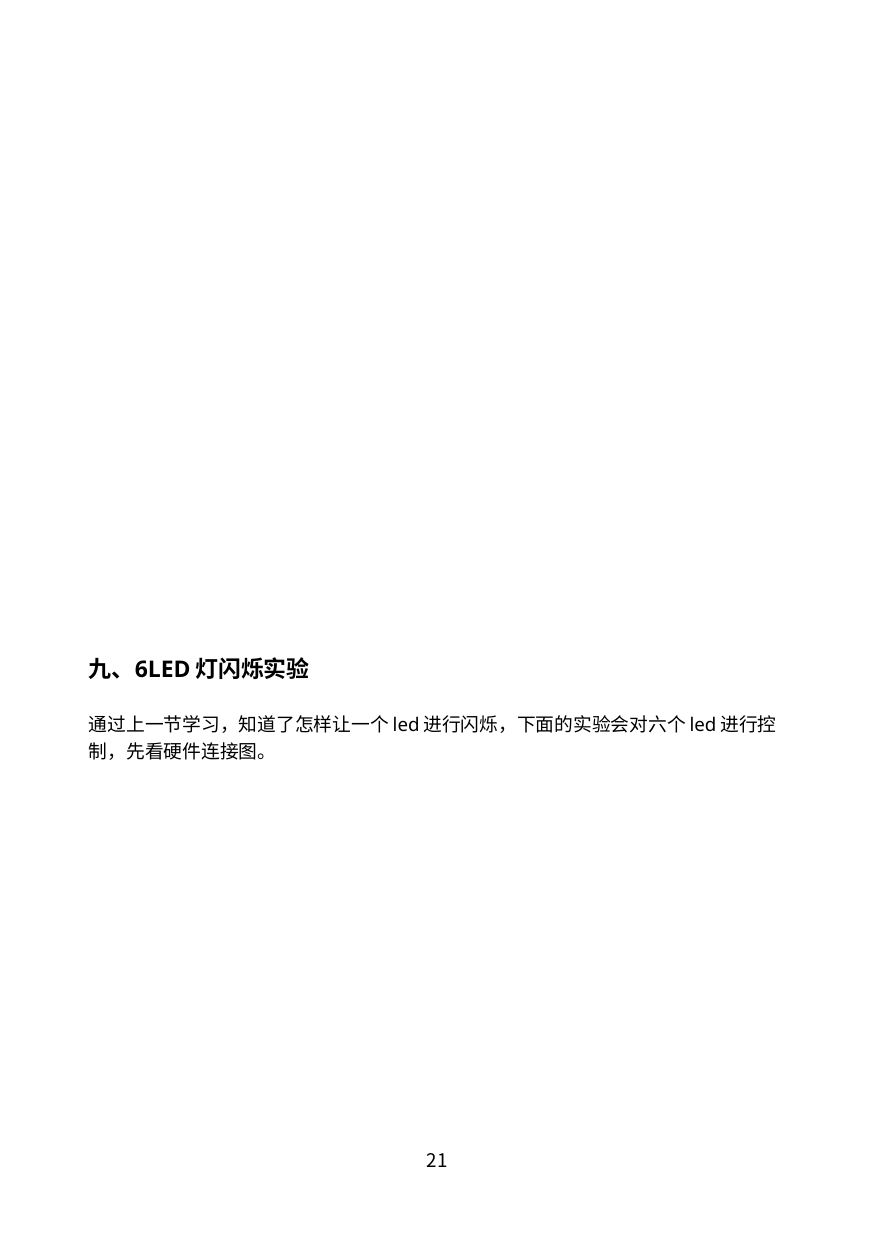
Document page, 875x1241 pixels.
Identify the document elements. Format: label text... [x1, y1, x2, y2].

text 通过上一节学习，知道了怎样让一个led进行闪烁，下面的实验会对六个led进行控制，先看硬件连接图。 按照上面的硬件连接方法接好后，咱们来测试两段程序，看看其中的差别。通过这两段程序介绍一下arduino的语言轮廓。 [89, 709, 785, 764]
text 九、6LED灯闪烁实验 [89, 651, 785, 684]
